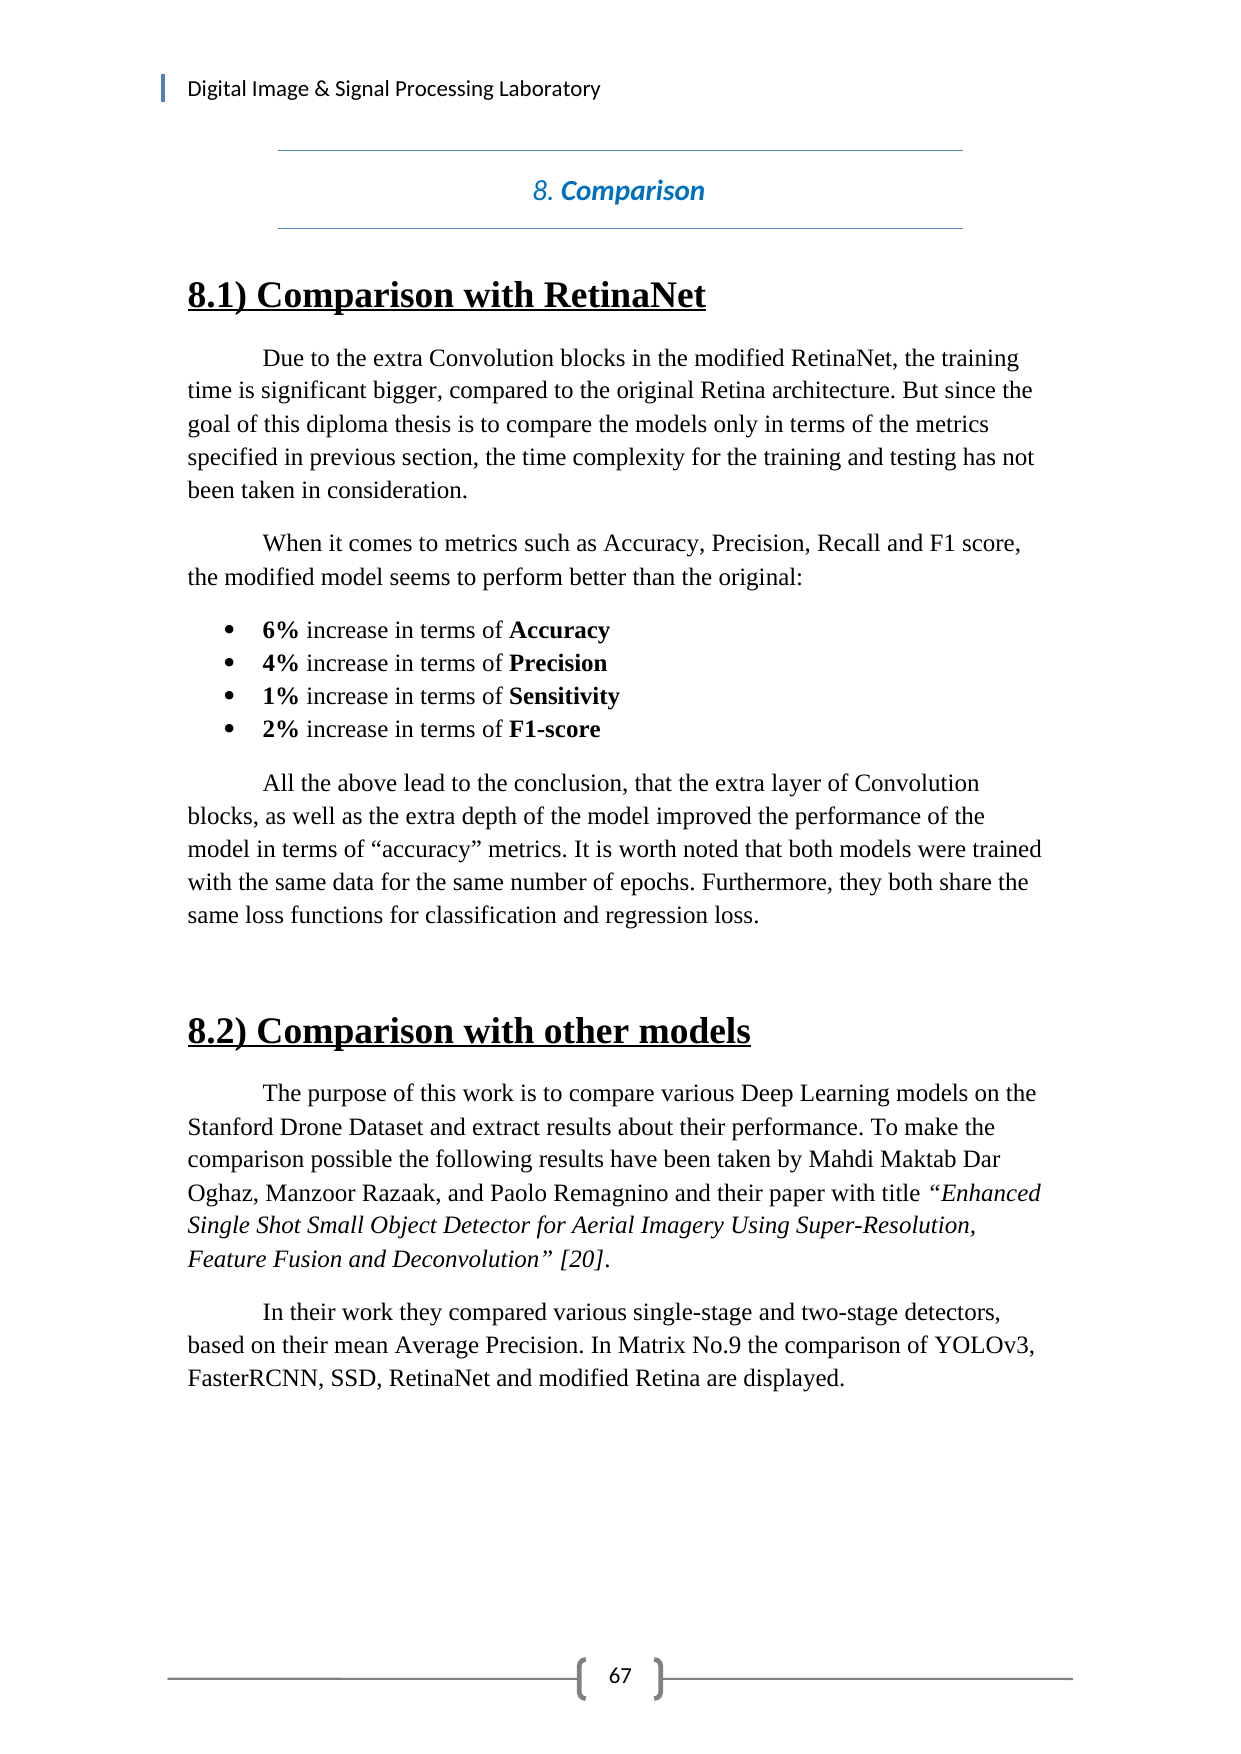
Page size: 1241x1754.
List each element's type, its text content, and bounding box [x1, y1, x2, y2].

list 4% increase in terms of Precision [225, 648, 1053, 677]
list 2% increase in terms of F1-score [225, 714, 1053, 743]
text 8. Comparison [277, 151, 963, 229]
text When it comes to metrics such as Accuracy, Precision, Recall and F1 score, the modified model seems to perform better than the original: [187, 528, 1053, 590]
text In their work they compared various single-stage and two-stage detectors, based on their mean Average Precision. In Matrix No.9 the comparison of YOLOv3, FasterRCNN, SSD, RetinaNet and modified Retina are displayed. [187, 1297, 1053, 1392]
text The purpose of this work is to compare various Deep Learning models on the Stanford Drone Dataset and extract results about their performance. To make the comparison possible the following results have been taken by Mahdi Maktab Dar Oghaz, Manzoor Razaak, and Paolo Remagnino and their paper with title “Enhanced Single Shot Small Object Detector for Aerial Imagery Using Super-Resolution, Feature Fusion and Deconvolution” [20]. [187, 1078, 1053, 1272]
list 6% increase in terms of Accuracy [225, 615, 1053, 644]
text 8.2) Comparison with other models [187, 1008, 1053, 1051]
text Due to the extra Convolution blocks in the modified RetinaNet, the training time is significant bigger, compared to the original Retina architecture. But since the goal of this diploma thesis is to compare the models only in terms of the metrics specified in previous section, the time complexity for the training and testing has not been taken in consideration. [187, 343, 1053, 503]
text 8.1) Comparison with RetinaNet [187, 272, 1053, 315]
text All the above lead to the conclusion, that the extra layer of Convolution blocks, as well as the extra depth of the model improved the performance of the model in terms of “accuracy” metrics. It is worth noted that both models were trained with the same data for the same number of epochs. Furthermore, they both share the same loss functions for classification and regression loss. [187, 768, 1053, 929]
list 1% increase in terms of Sensitivity [225, 681, 1053, 710]
